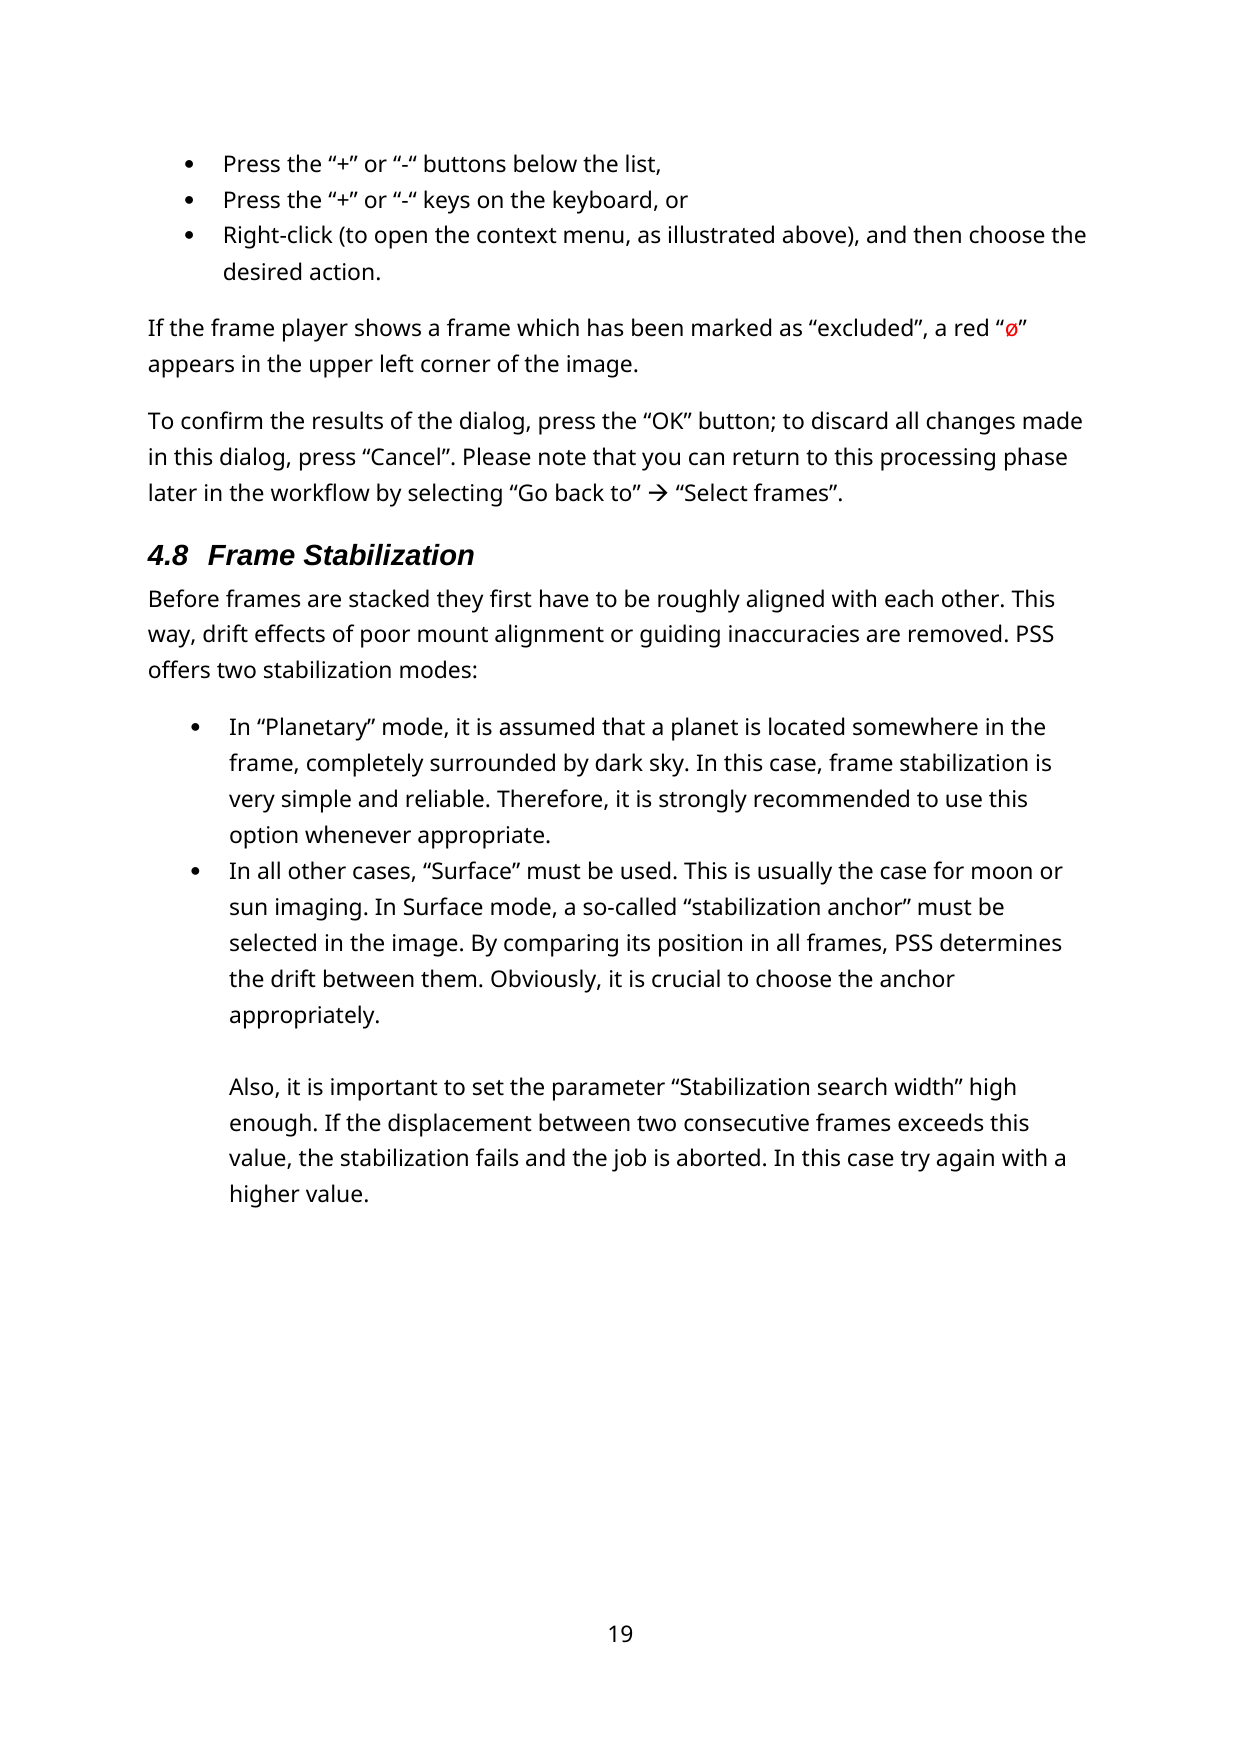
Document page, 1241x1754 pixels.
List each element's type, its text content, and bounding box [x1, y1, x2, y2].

text To confirm the results of the dialog, press the “OK” button; to discard all changes made in this dialog, press “Cancel”. Please note that you can return to this processing phase later in the workflow by selecting “Go back to” “Select frames”. [148, 405, 1093, 508]
list In all other cases, “Surface” must be used. This is usually the case for moon or sun imaging. In Surface mode, a so-called “stabilization anchor” must be selected in the image. By comparing its position in all frames, PSS determines the drift between them. Obviously, it is crucial to choose the anchor appropriately. Also, it is important to set the parameter “Stabilization search width” high enough. If the displacement between two consecutive frames exceeds this value, the stabilization fails and the job is aborted. In this case try again with a higher value. [191, 855, 1093, 1209]
list In “Planetary” mode, it is assumed that a planet is located somewhere in the frame, completely surrounded by dark sky. In this case, frame stabilization is very simple and reliable. Therefore, it is strongly recommended to use this option whenever appropriate. [191, 711, 1093, 850]
text Before frames are stacked they first have to be roughly aligned with each other. This way, drift effects of poor mount alignment or guiding inaccuracies are removed. PSS offers two stabilization modes: [148, 582, 1093, 686]
list Press the “+” or “-“ buttons below the list, [185, 148, 1093, 179]
text If the frame player shows a frame which has been marked as “excluded”, a red “ø” appears in the upper left corner of the image. [148, 312, 1093, 379]
list Press the “+” or “-“ keys on the keyboard, or [185, 183, 1093, 215]
subtitle Frame Stabilization [148, 538, 1093, 571]
list Right-click (to open the context menu, as illustrated above), and then choose the desired action. [185, 219, 1093, 287]
